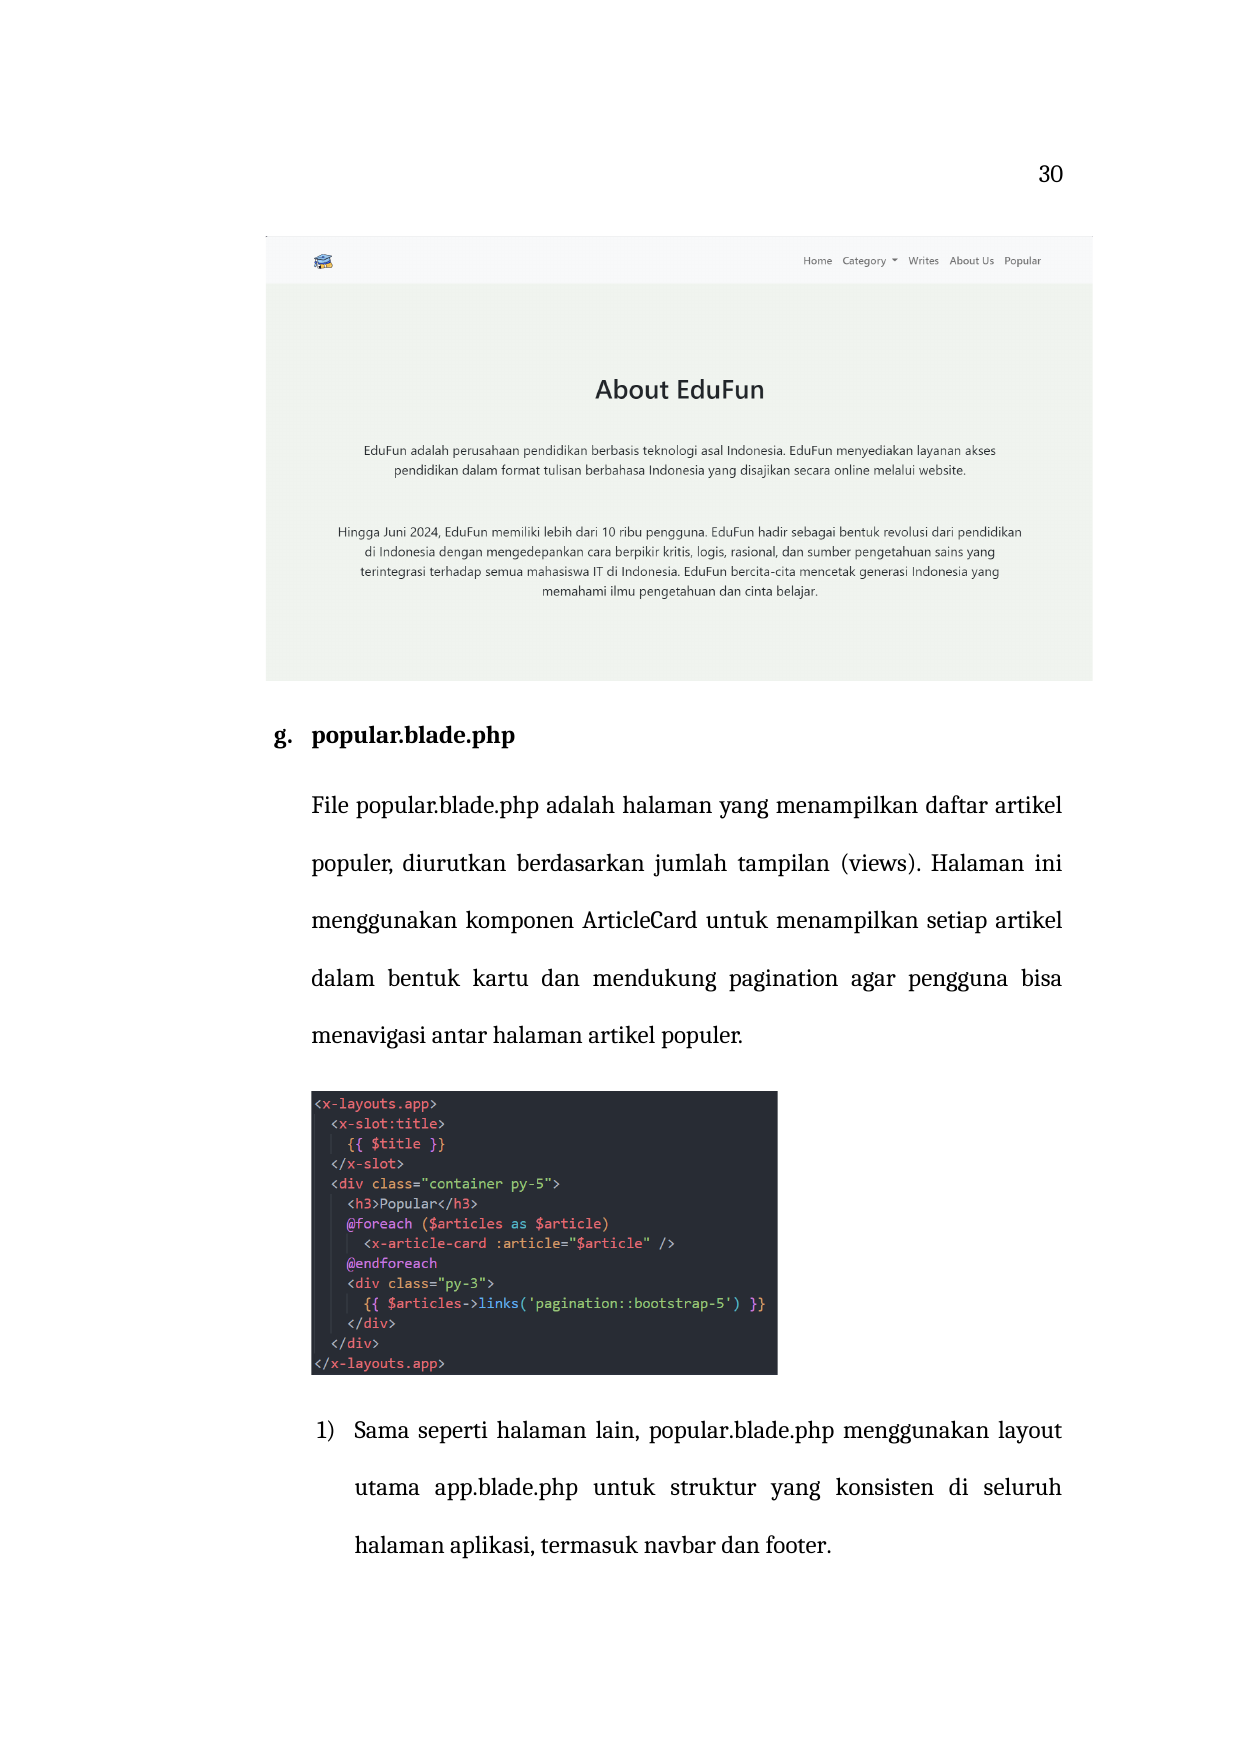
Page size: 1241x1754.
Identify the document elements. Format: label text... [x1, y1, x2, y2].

list Sama seperti halaman lain, popular.blade.php menggunakan layout utama app.blade.php untuk struktur yang konsisten di seluruh halaman aplikasi, termasuk navbar dan footer. [317, 1416, 1063, 1559]
text popular.blade.php [274, 721, 1063, 750]
picture [265, 236, 1093, 681]
picture [311, 1091, 778, 1375]
list File popular.blade.php adalah halaman yang menampilkan daftar artikel populer, diurutkan berdasarkan jumlah tampilan (views). Halaman ini menggunakan komponen ArticleCard untuk menampilkan setiap artikel dalam bentuk kartu dan mendukung pagination agar pengguna bisa menavigasi antar halaman artikel populer. [311, 791, 1063, 1050]
